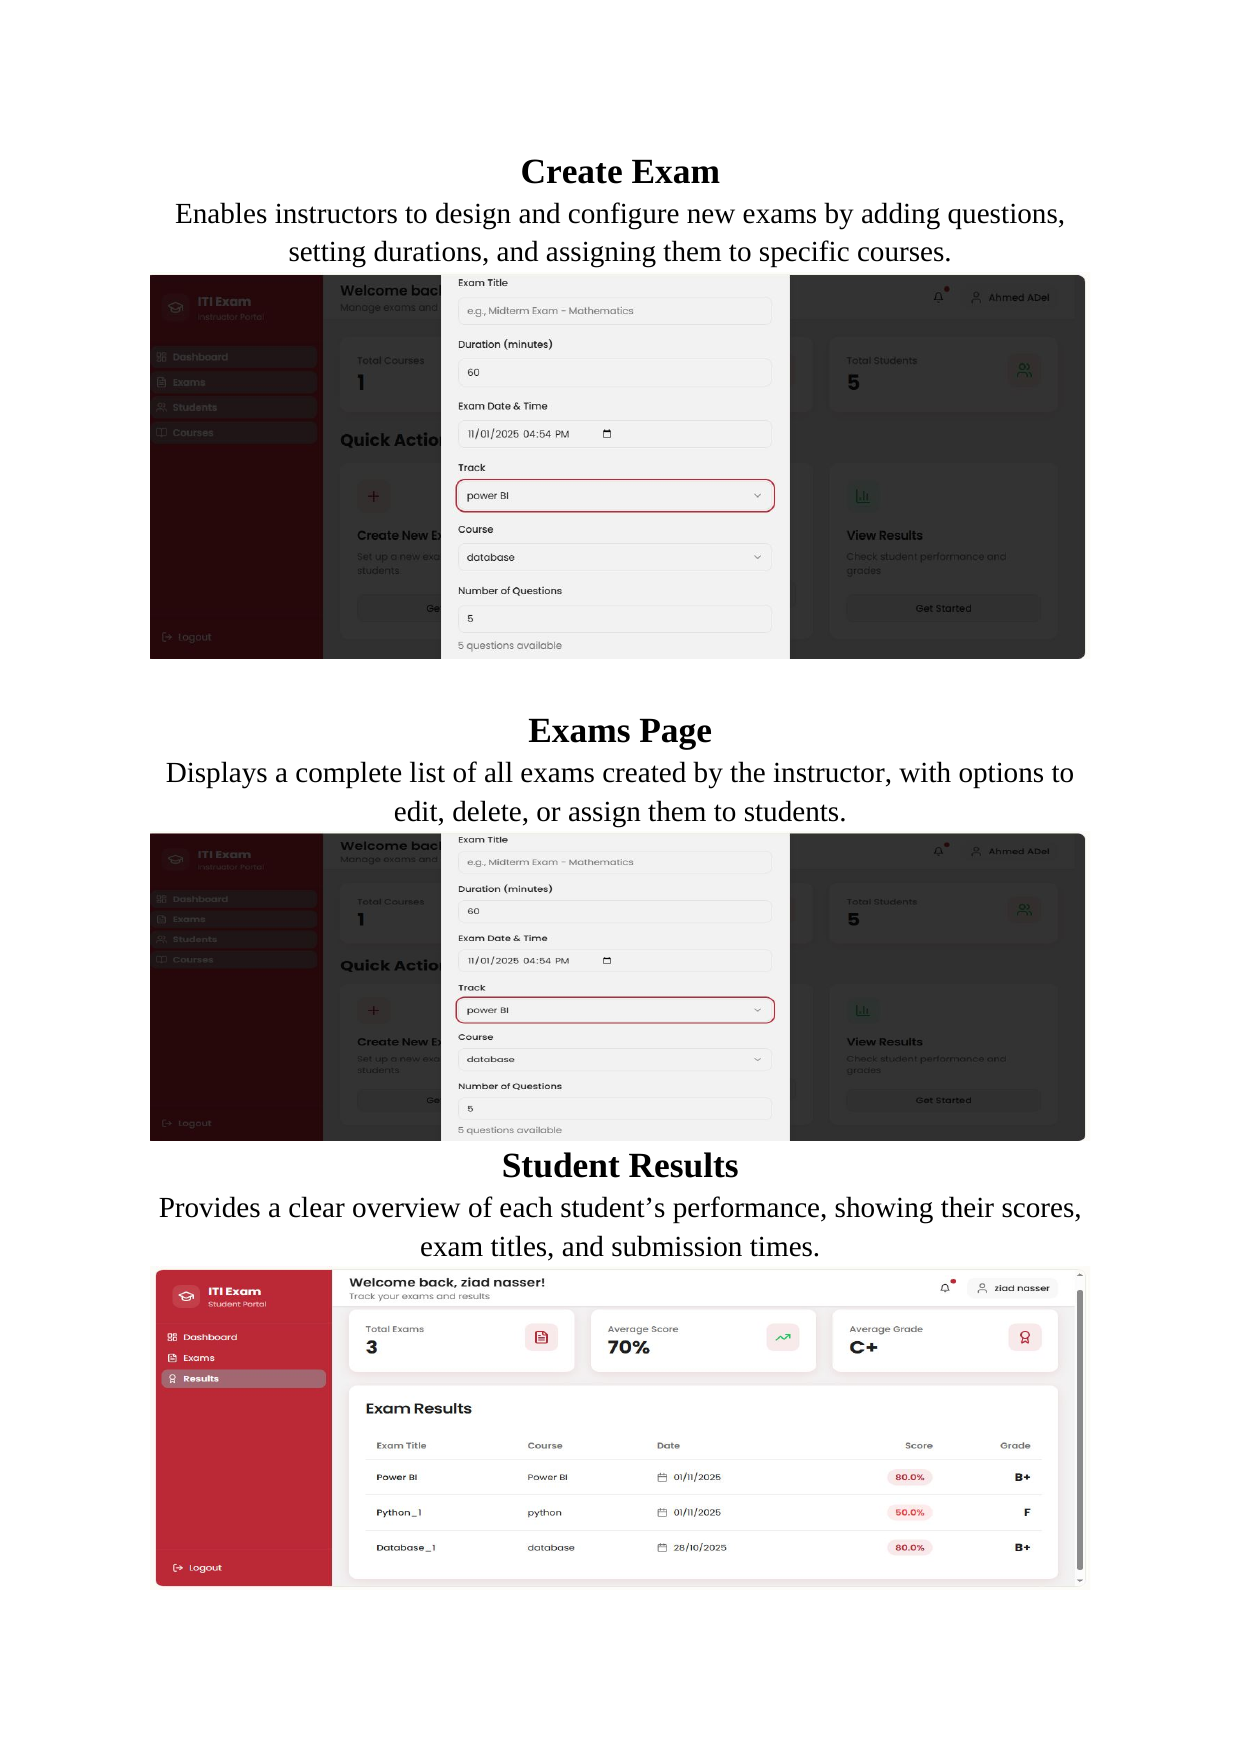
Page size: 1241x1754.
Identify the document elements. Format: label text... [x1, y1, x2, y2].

text Create Exam Enables instructors to design and configure new exams by adding questions, setting durations, and assigning them to specific courses. [150, 150, 1090, 268]
picture [150, 1266, 1091, 1590]
picture [150, 831, 1091, 1141]
picture [150, 272, 1091, 659]
text Student Results Provides a clear overview of each student’s performance, showing their scores, exam titles, and submission times. [150, 1144, 1090, 1266]
text Exams Page Displays a complete list of all exams created by the instructor, with options to edit, delete, or assign them to students. [150, 709, 1090, 831]
